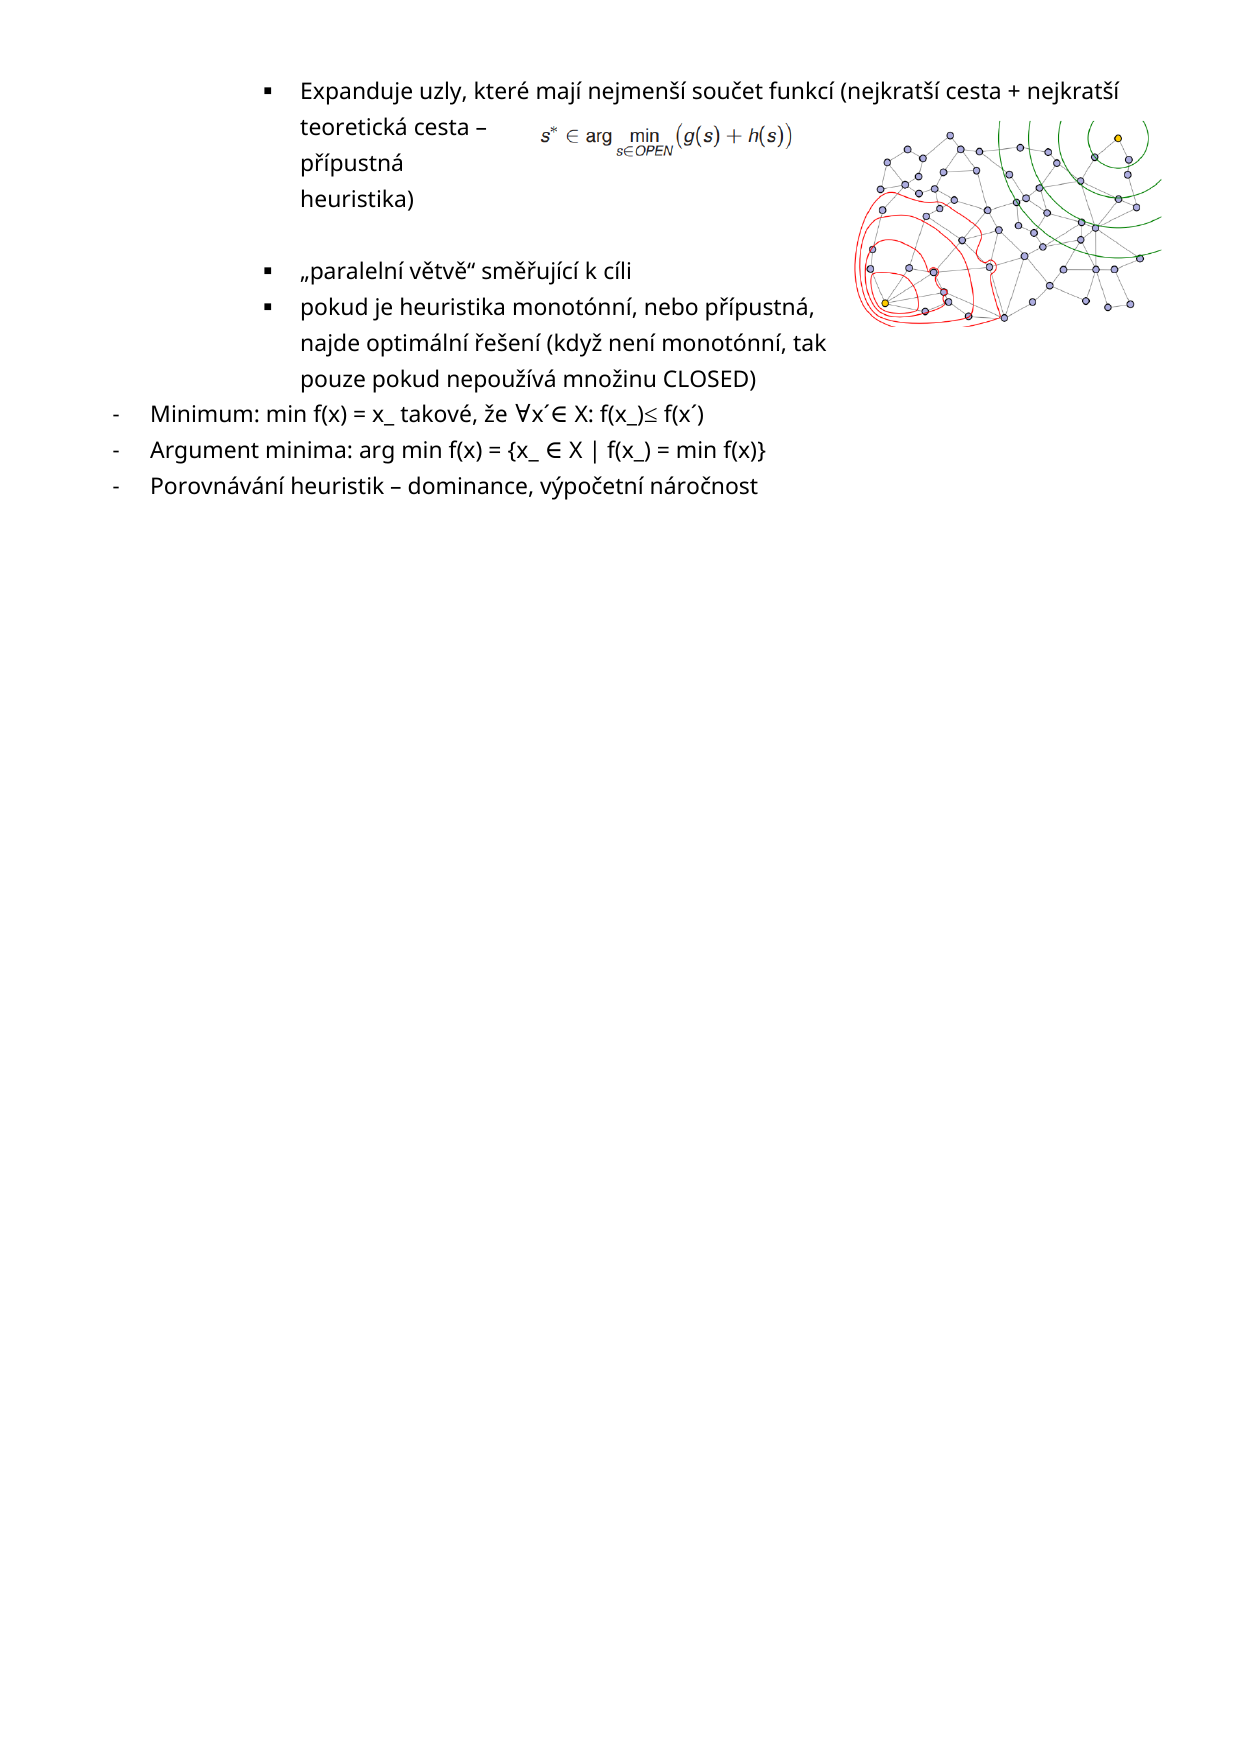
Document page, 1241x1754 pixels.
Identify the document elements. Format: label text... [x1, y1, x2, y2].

picture [528, 110, 800, 162]
list Minimum: min f(x) = x_ takové, že x´ X: f(x_) f(x´) [112, 398, 1165, 430]
list „paralelní větvě“ směřující k cíli [262, 255, 854, 286]
list Porovnávání heuristik – dominance, výpočetní náročnost [112, 470, 1165, 502]
list Expanduje uzly, které mají nejmenší součet funkcí (nejkratší cesta + nejkratší teoretická cesta – přípustná heuristika) [262, 75, 1165, 214]
list pokud je heuristika monotónní, nebo přípustná, najde optimální řešení (když není monotónní, tak pouze pokud nepoužívá množinu CLOSED) [262, 291, 1165, 394]
list Argument minima: arg min f(x) = {x_ X | f(x_) = min f(x)} [112, 434, 1165, 466]
picture [854, 113, 1166, 327]
